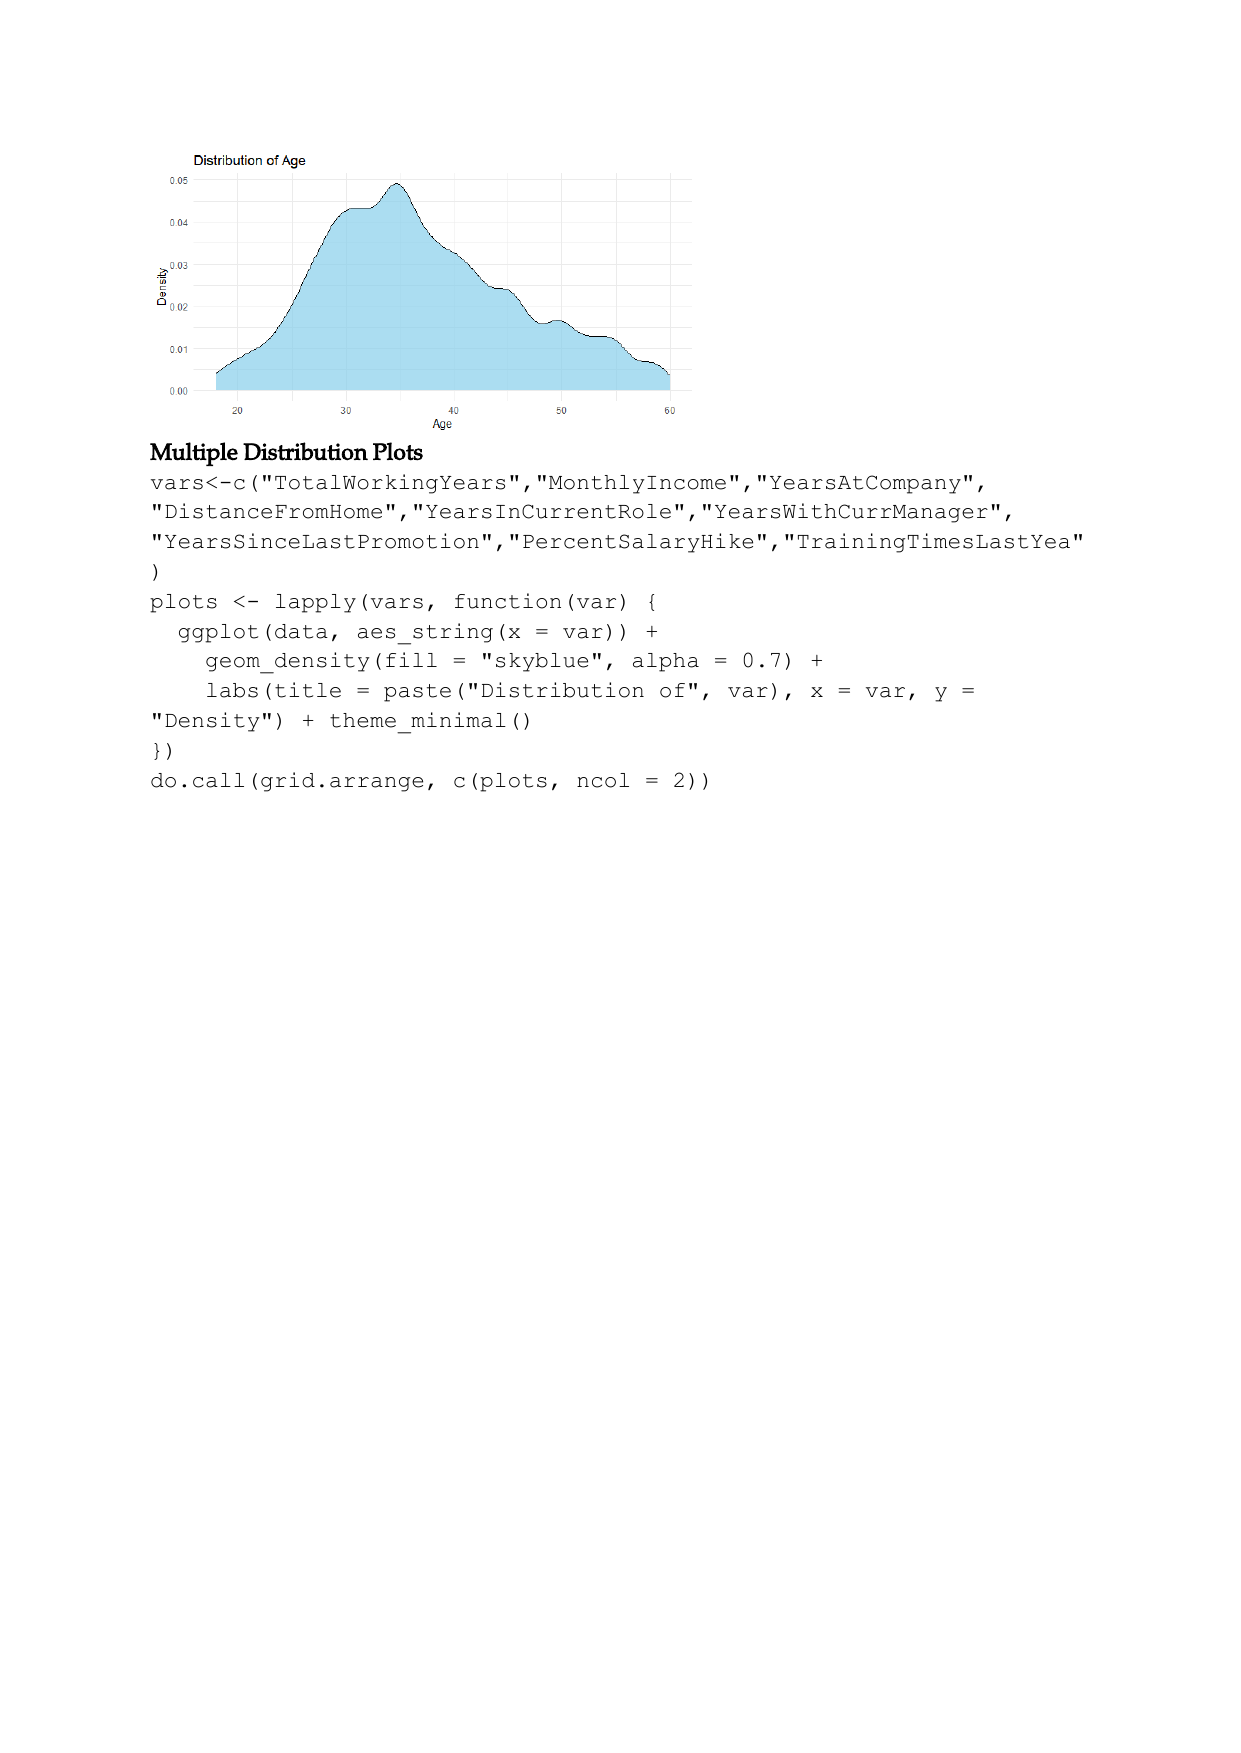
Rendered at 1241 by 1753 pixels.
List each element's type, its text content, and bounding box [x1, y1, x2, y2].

text plots <- lapply(vars, function(var) { [150, 589, 1097, 615]
text Multiple Distribution Plots [150, 438, 1097, 466]
text labs(title = paste("Distribution of", var), x = var, y = "Density") + theme_minimal() [150, 679, 1097, 734]
text }) [150, 738, 1097, 764]
text do.call(grid.arrange, c(plots, ncol = 2)) [150, 768, 1097, 794]
text ggplot(data, aes_string(x = var)) + [150, 619, 1097, 645]
text geom_density(fill = "skyblue", alpha = 0.7) + [150, 649, 1097, 675]
picture [150, 148, 698, 435]
text vars<-c("TotalWorkingYears","MonthlyIncome","YearsAtCompany", "DistanceFromHome","YearsInCurrentRole","YearsWithCurrManager", "YearsSinceLastPromotion","PercentSalaryHike","TrainingTimesLastYea") [150, 470, 1097, 585]
